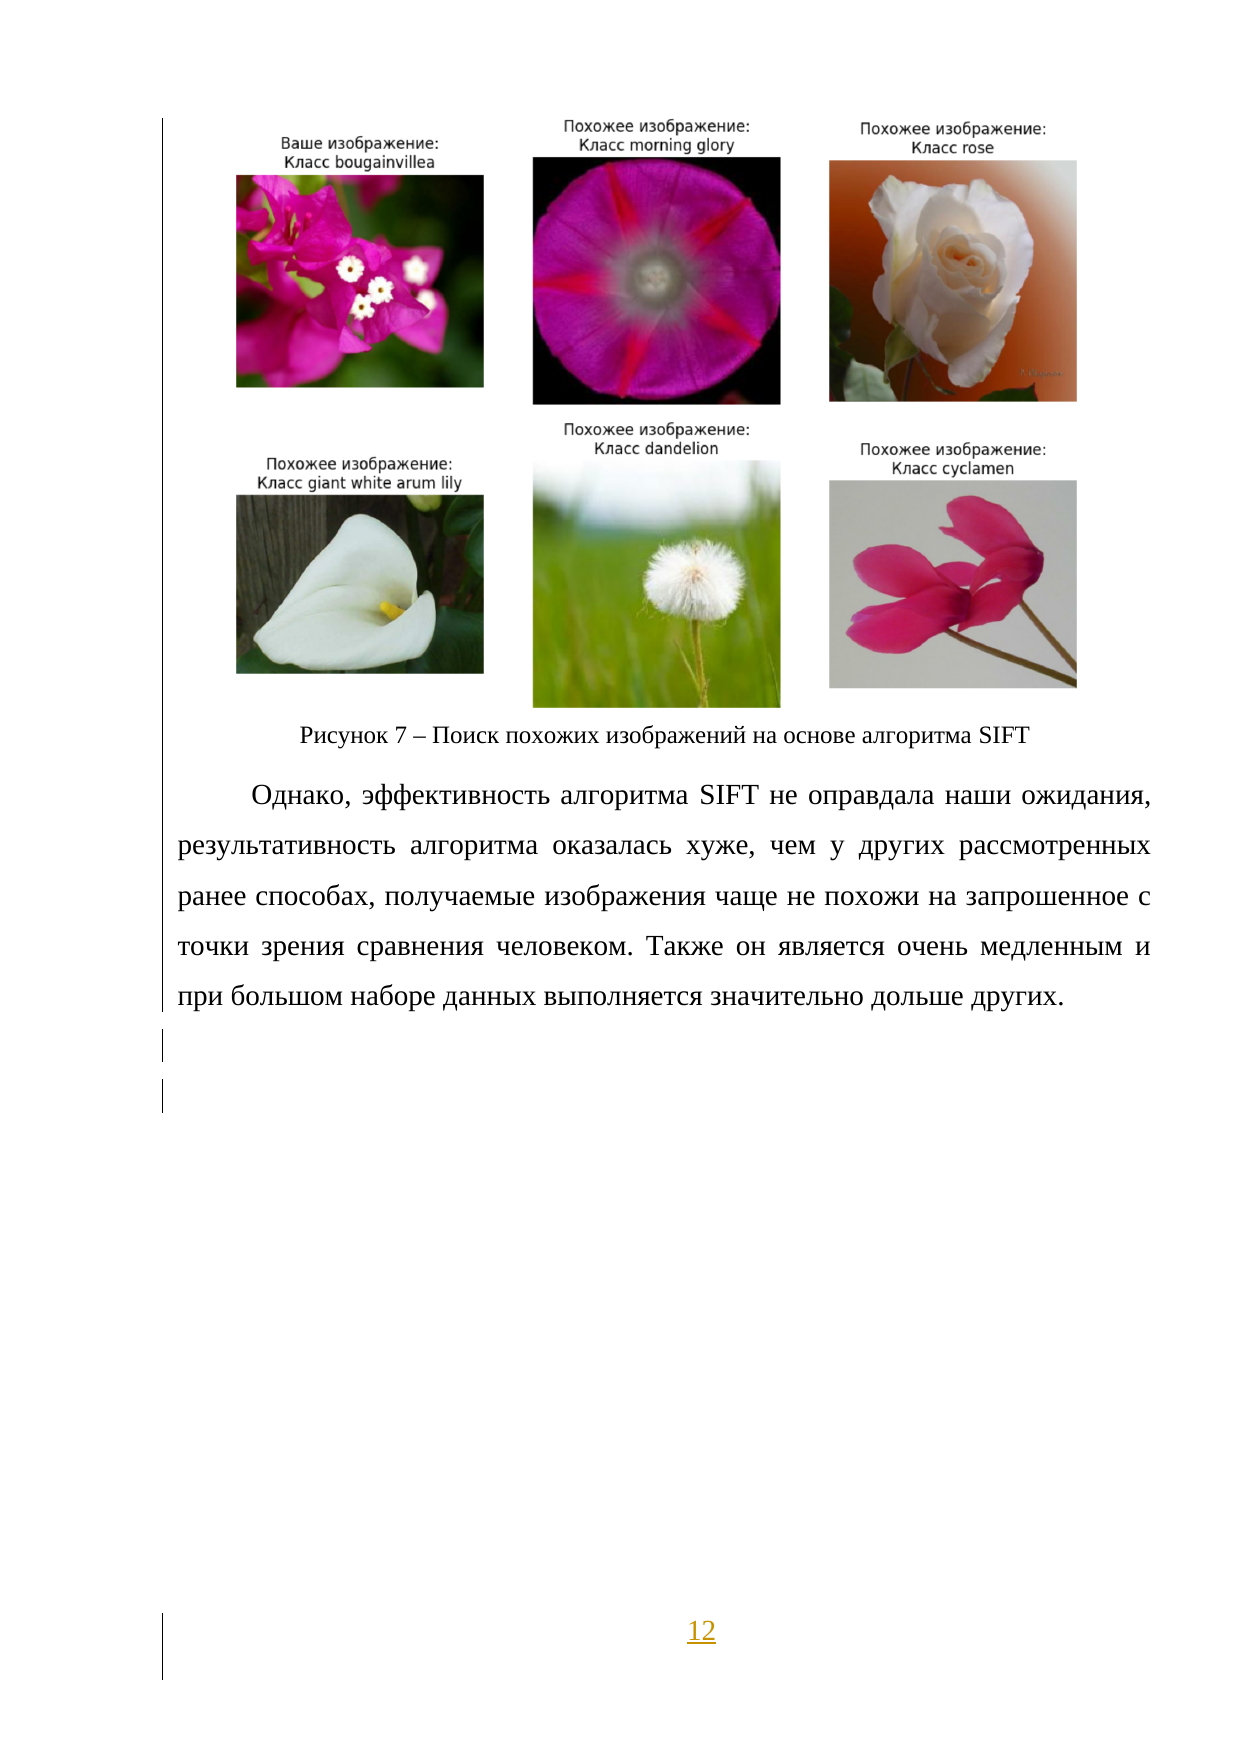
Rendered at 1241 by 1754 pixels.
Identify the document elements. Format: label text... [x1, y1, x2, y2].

text Рисунок 7 – Поиск похожих изображений на основе алгоритма SIFT [177, 720, 1152, 748]
picture [222, 118, 1106, 720]
text Однако, эффективность алгоритма SIFT не оправдала наши ожидания, результативность алгоритма оказалась хуже, чем у других рассмотренных ранее способах, получаемые изображения чаще не похожи на запрошенное с точки зрения сравнения человеком. Также он является очень медленным и при большом наборе данных выполняется значительно дольше других. [177, 777, 1152, 1012]
